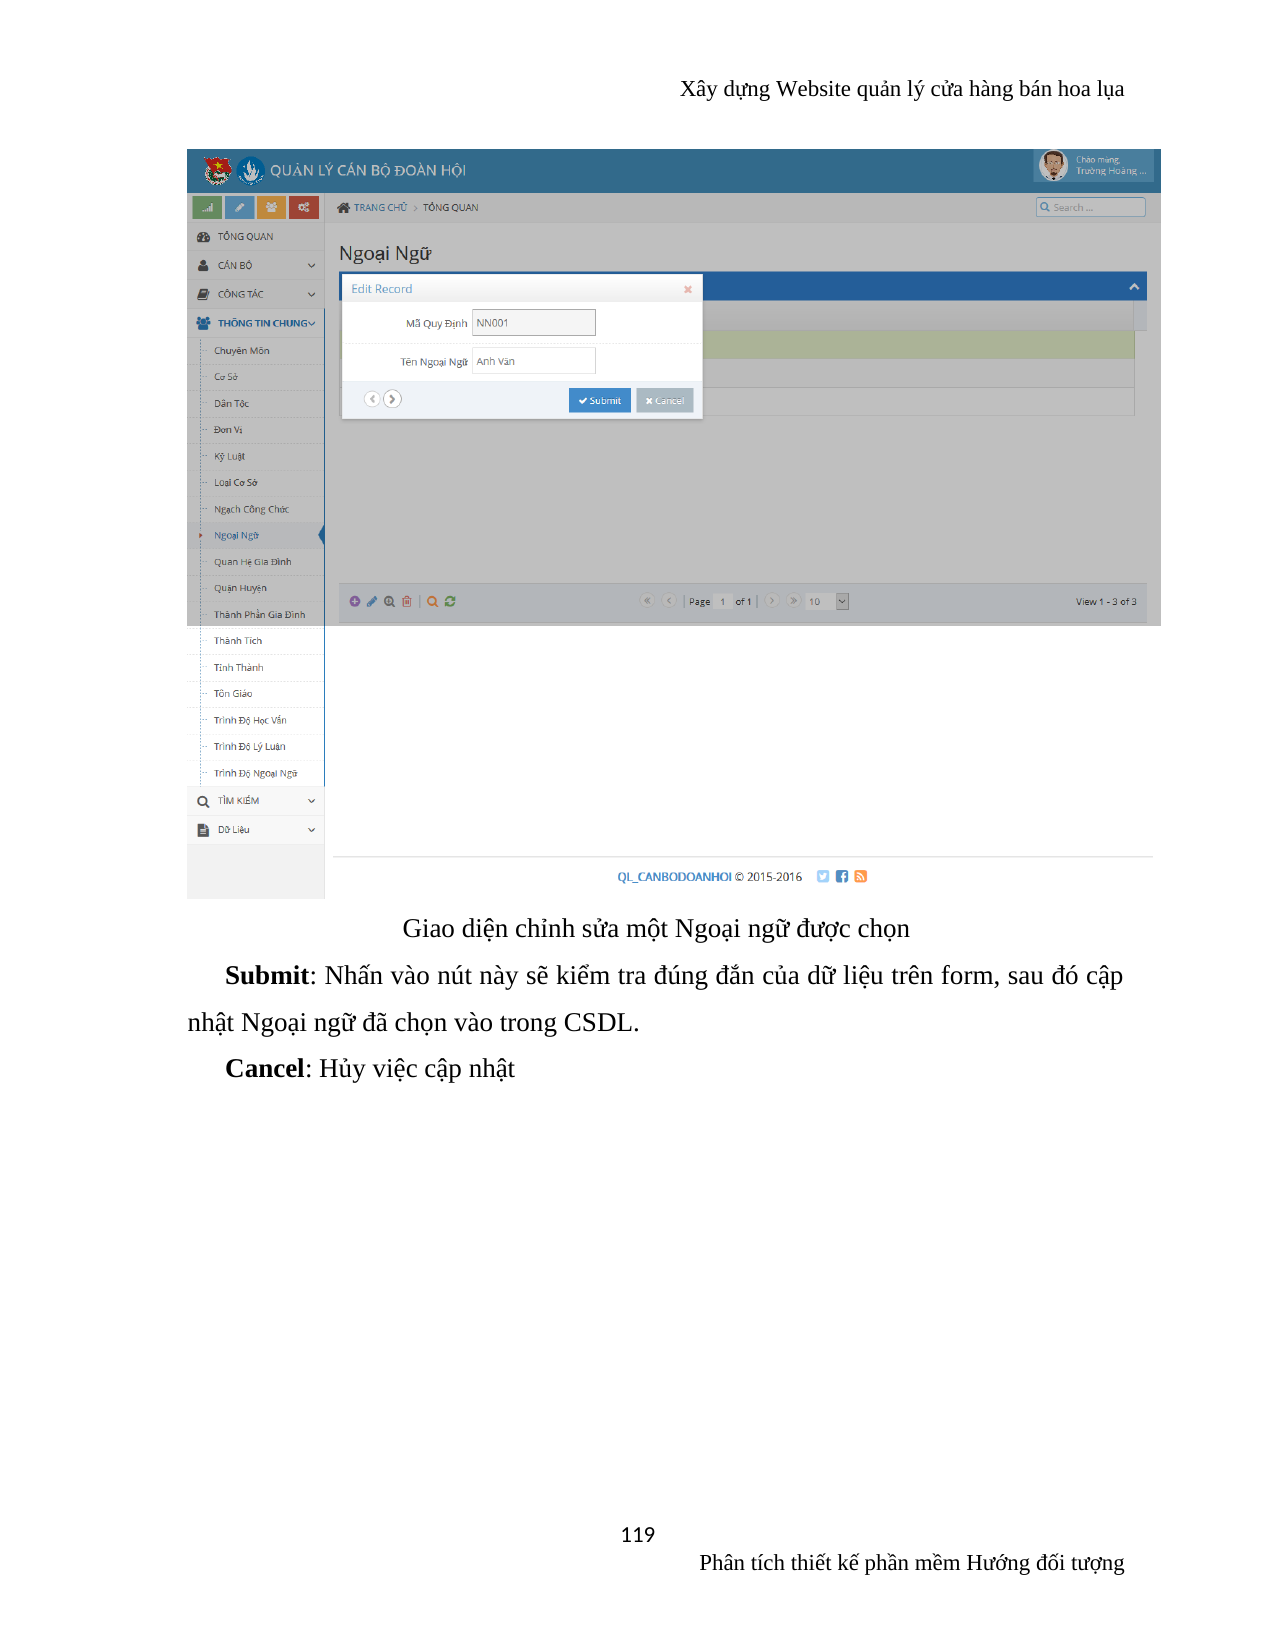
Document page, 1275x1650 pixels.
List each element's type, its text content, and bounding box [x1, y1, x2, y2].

list Giao diện chỉnh sửa một Ngoại ngữ được chọn [187, 912, 1125, 944]
list Cancel: Hủy việc cập nhật [187, 1052, 1125, 1084]
picture [187, 149, 1161, 899]
list Submit: Nhấn vào nút này sẽ kiểm tra đúng đắn của dữ liệu trên form, sau đó cập nhật Ngoại ngữ đã chọn vào trong CSDL. [187, 959, 1125, 1037]
